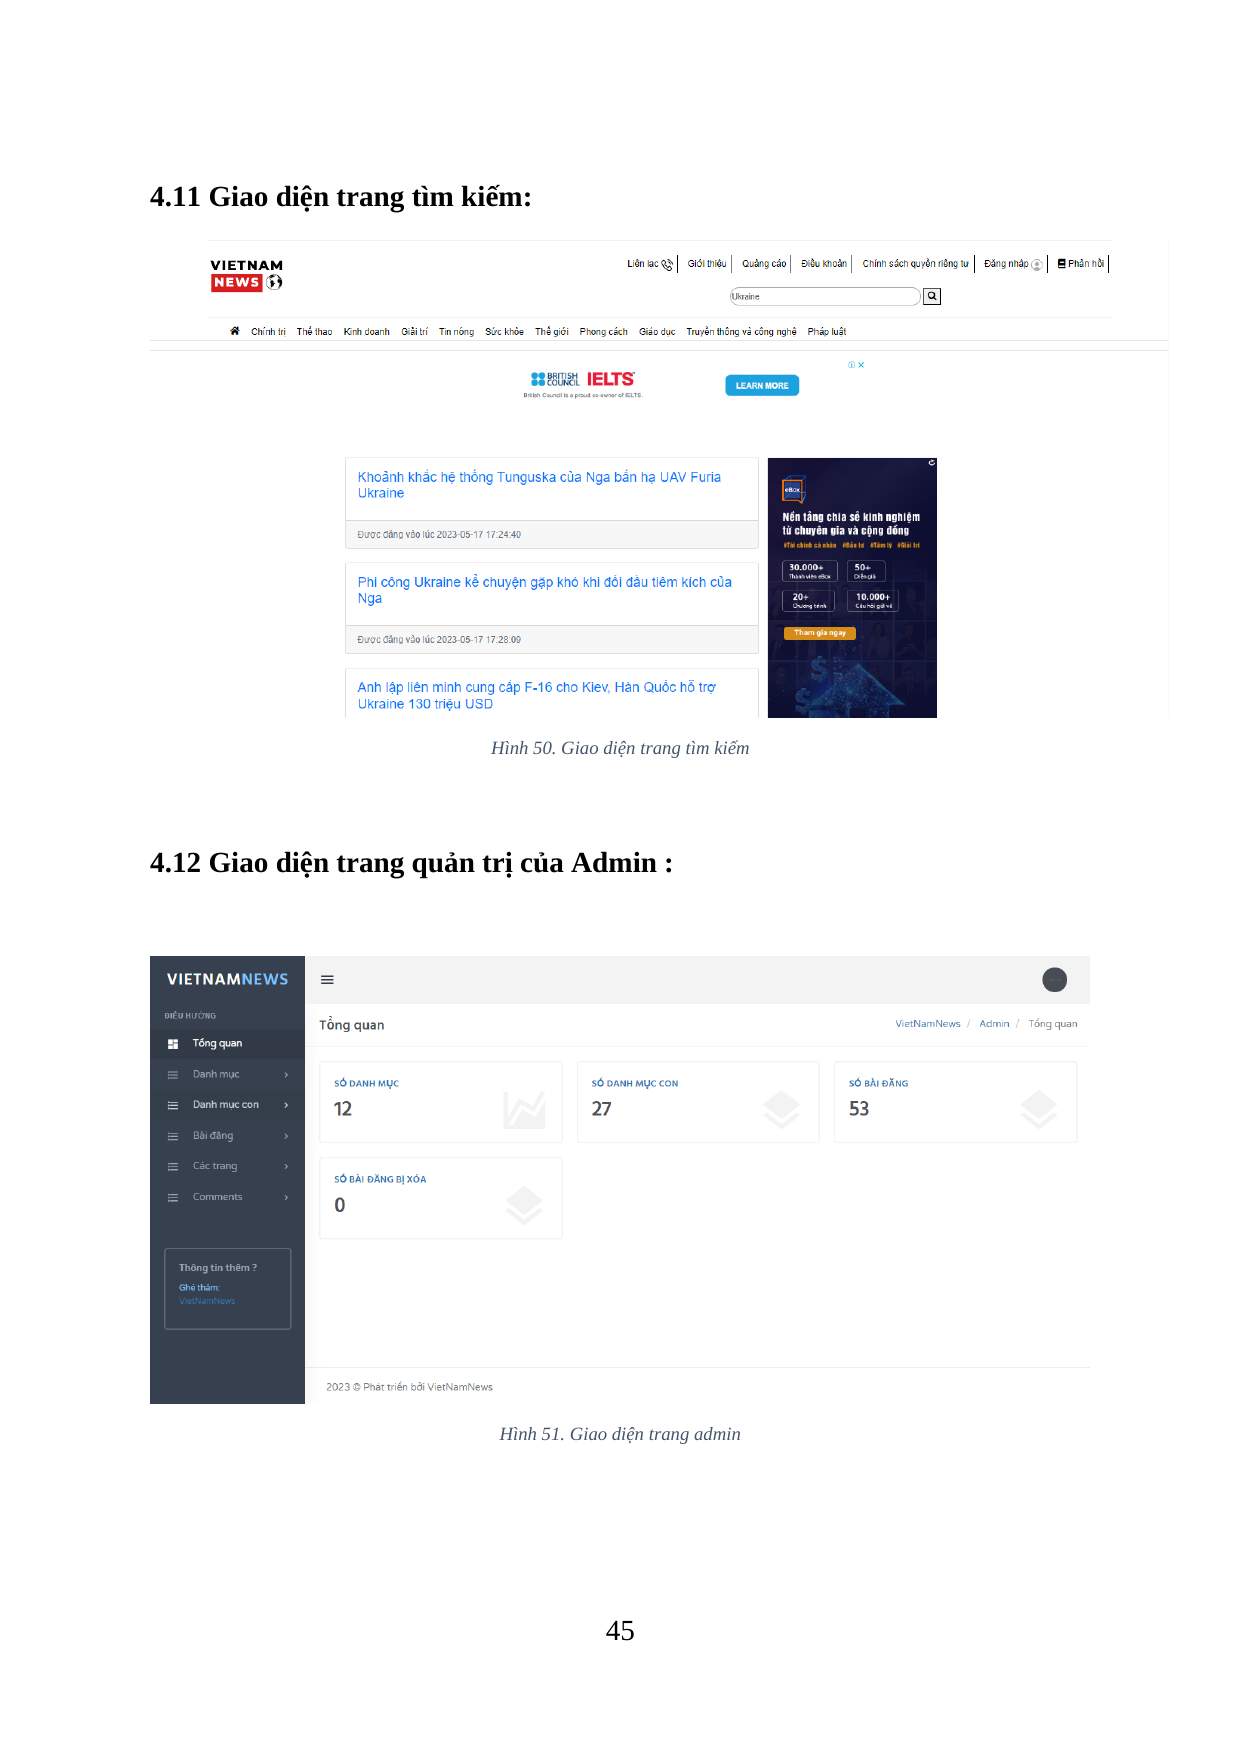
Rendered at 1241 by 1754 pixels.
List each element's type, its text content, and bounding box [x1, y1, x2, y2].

picture [150, 237, 1169, 718]
text 4.11 Giao diện trang tìm kiếm: [150, 179, 1090, 213]
picture [150, 956, 1091, 1404]
text 4.12 Giao diện trang quản trị của Admin : [150, 845, 1090, 878]
